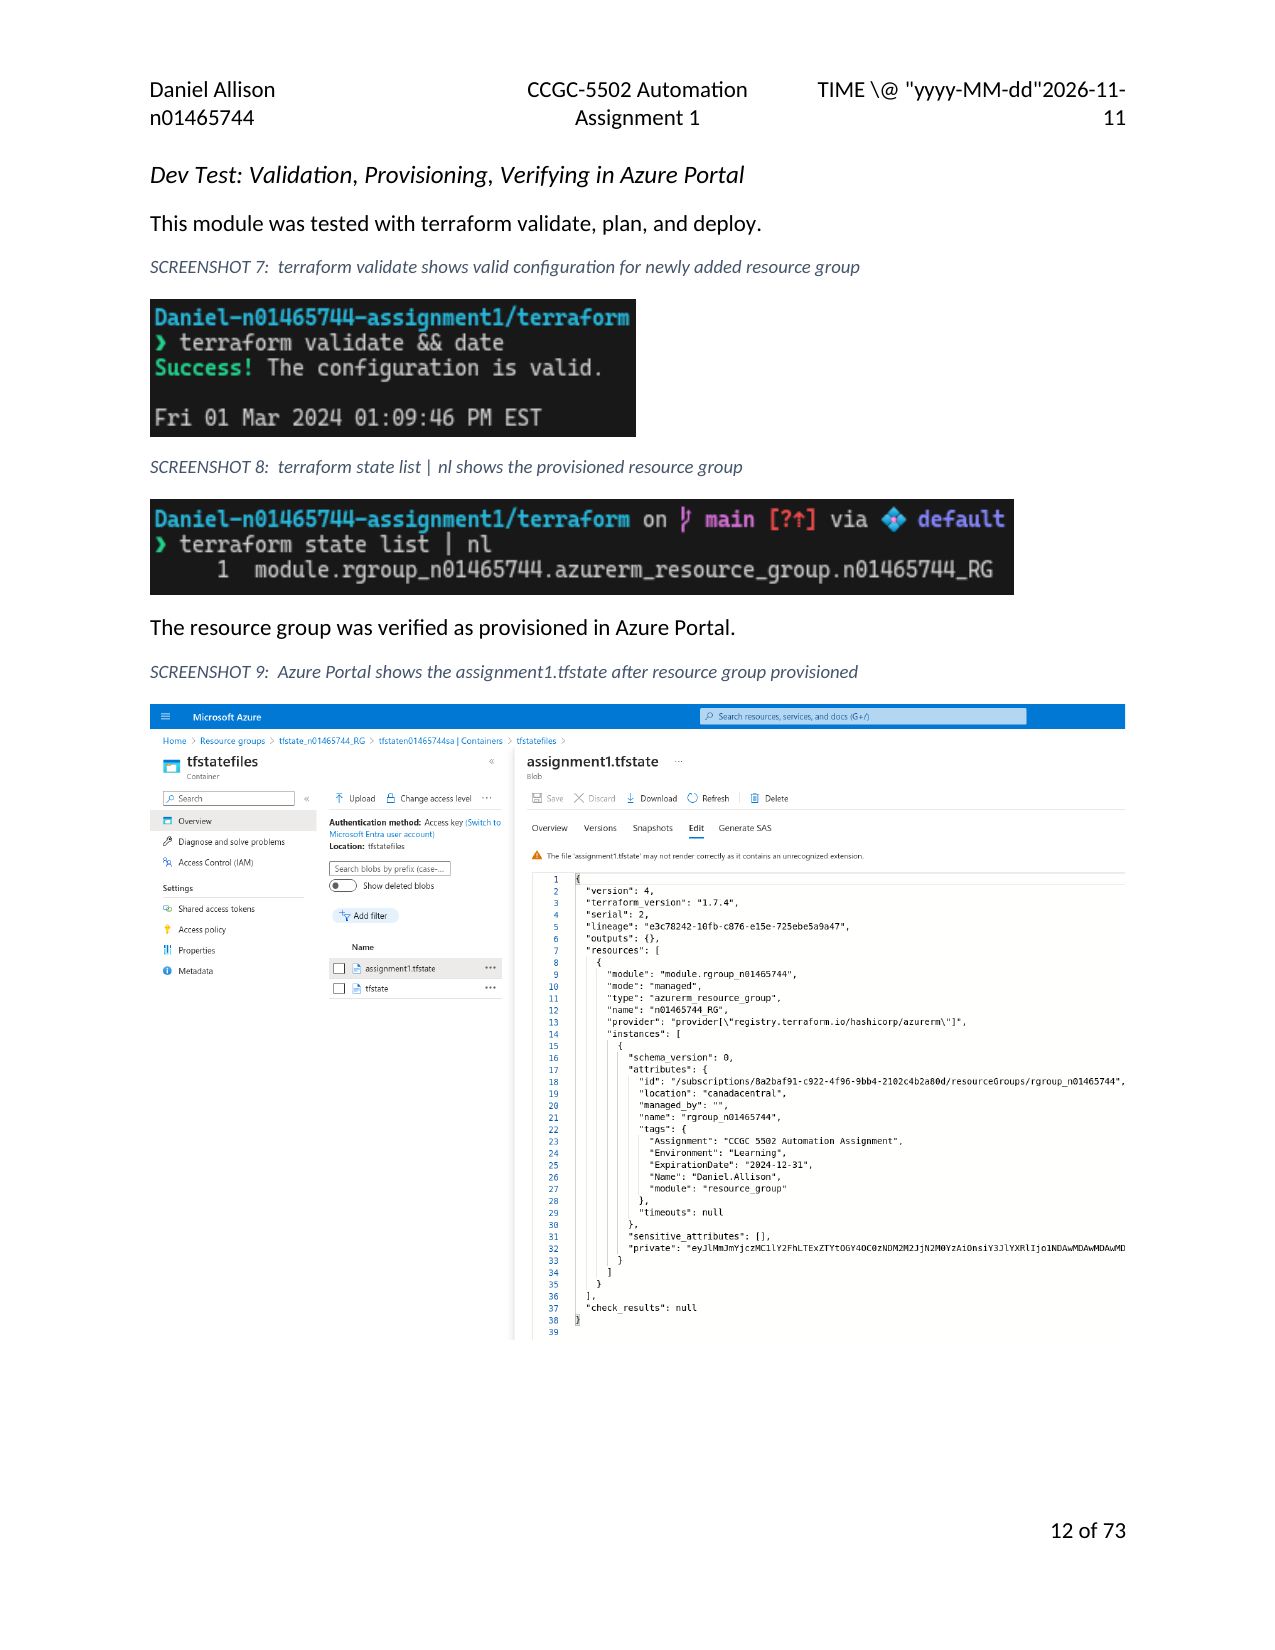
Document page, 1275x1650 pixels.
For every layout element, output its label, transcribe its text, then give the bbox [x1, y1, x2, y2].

picture [150, 499, 1014, 595]
picture [150, 299, 636, 437]
picture [150, 704, 1125, 1340]
text SCREENSHOT 9: Azure Portal shows the assignment1.tfstate after resource group provisioned [150, 660, 1125, 683]
text This module was tested with terraform validate, plan, and deploy. [150, 209, 1125, 237]
text SCREENSHOT 8: terraform state list | nl shows the provisioned resource group [150, 456, 1125, 478]
text The resource group was verified as provisioned in Azure Portal. [150, 613, 1125, 642]
text SCREENSHOT 7: terraform validate shows valid configuration for newly added resource group [150, 256, 1125, 278]
subtitle Dev Test: Validation, Provisioning, Verifying in Azure Portal [150, 159, 1125, 189]
